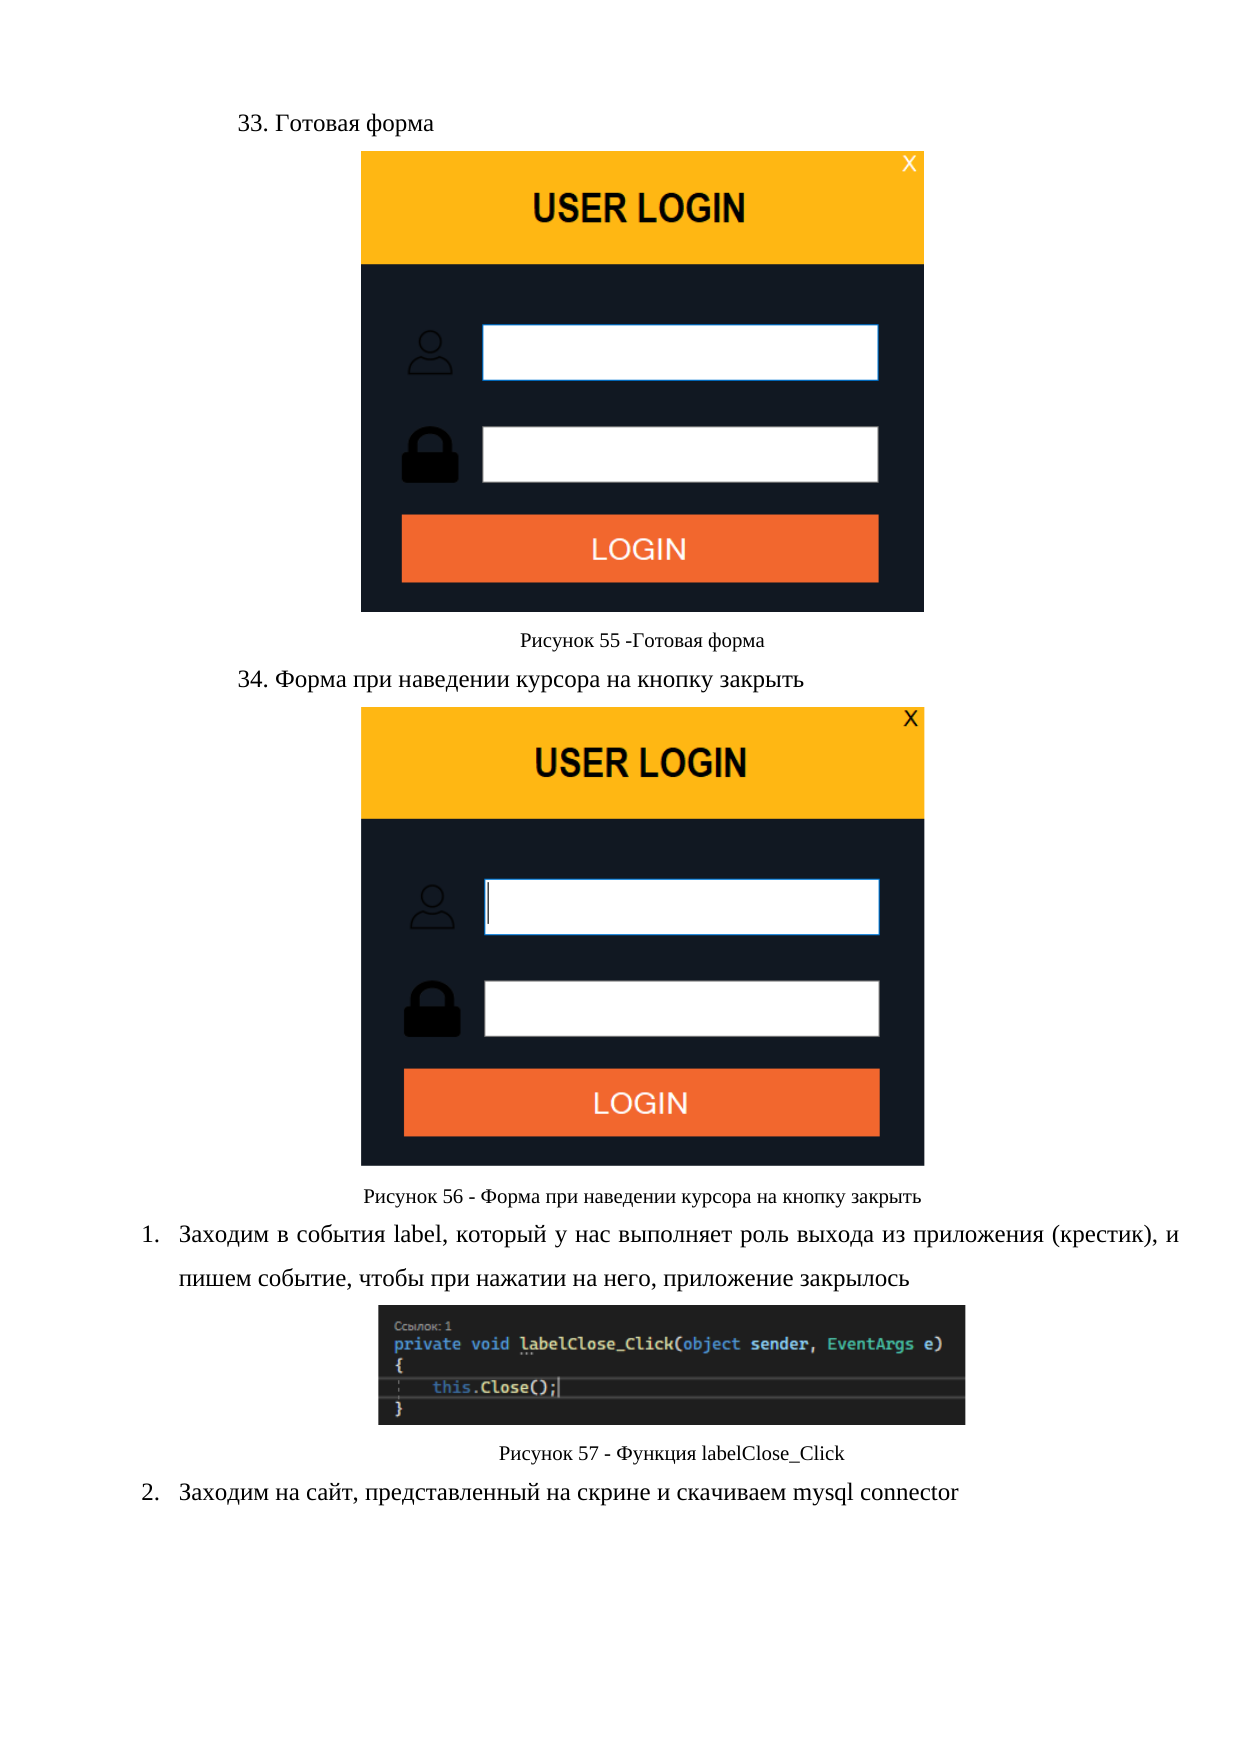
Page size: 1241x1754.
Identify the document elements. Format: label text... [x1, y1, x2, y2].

list Форма при наведении курсора на кнопку закрыть [237, 664, 1181, 693]
list Заходим на сайт, представленный на скрине и скачиваем mysql connector [141, 1477, 1181, 1506]
picture [361, 151, 924, 612]
list Заходим в события label, который у нас выполняет роль выхода из приложения (крестик), и пишем событие, чтобы при нажатии на него, приложение закрылось [141, 1219, 1181, 1291]
picture [378, 1305, 966, 1425]
text Рисунок 57 - Функция labelClose_Click [103, 1441, 1181, 1465]
list Готовая форма [237, 108, 1181, 137]
text Рисунок 55 -Готовая форма [103, 628, 1181, 652]
picture [360, 707, 925, 1167]
text Рисунок 56 - Форма при наведении курсора на кнопку закрыть [103, 1183, 1181, 1208]
